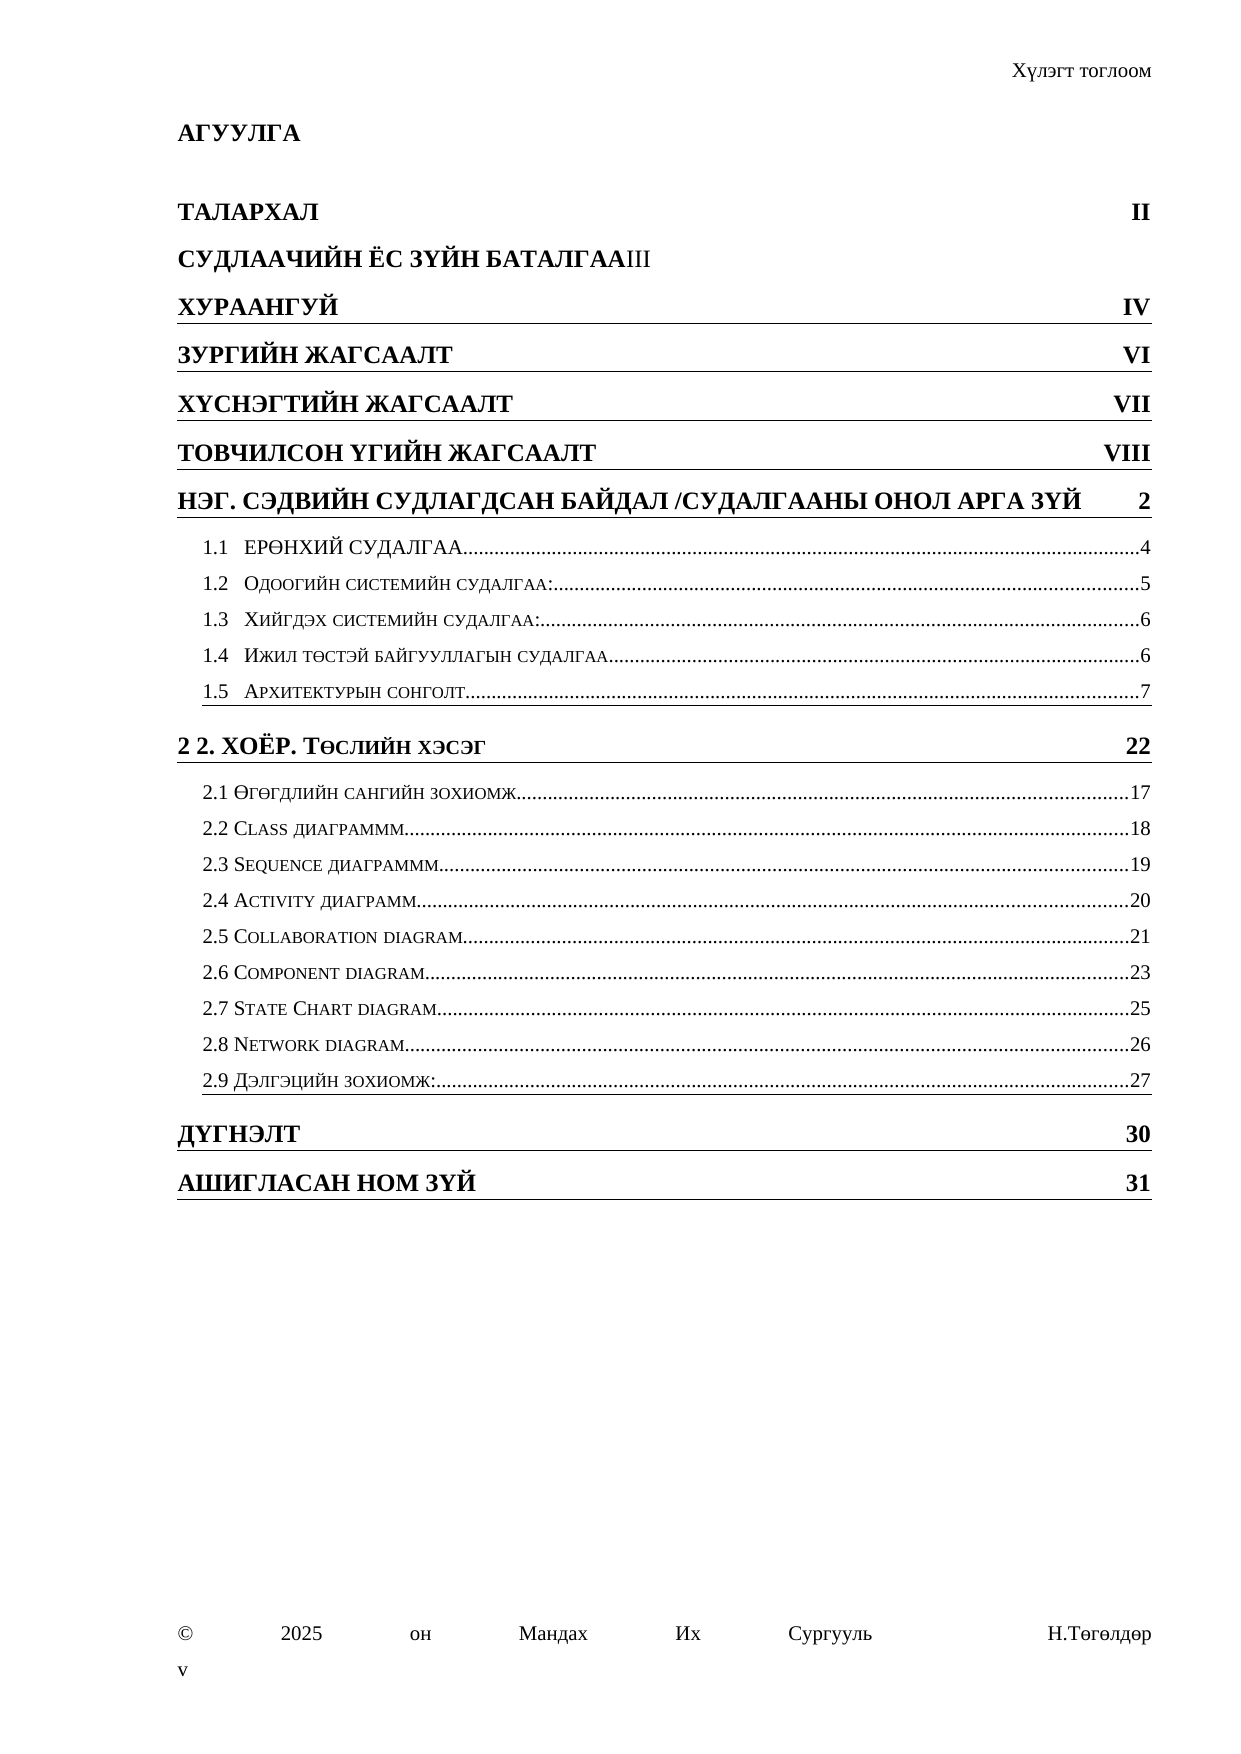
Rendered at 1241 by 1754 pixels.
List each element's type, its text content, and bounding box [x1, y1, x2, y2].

text АГУУЛГА [177, 118, 1152, 147]
